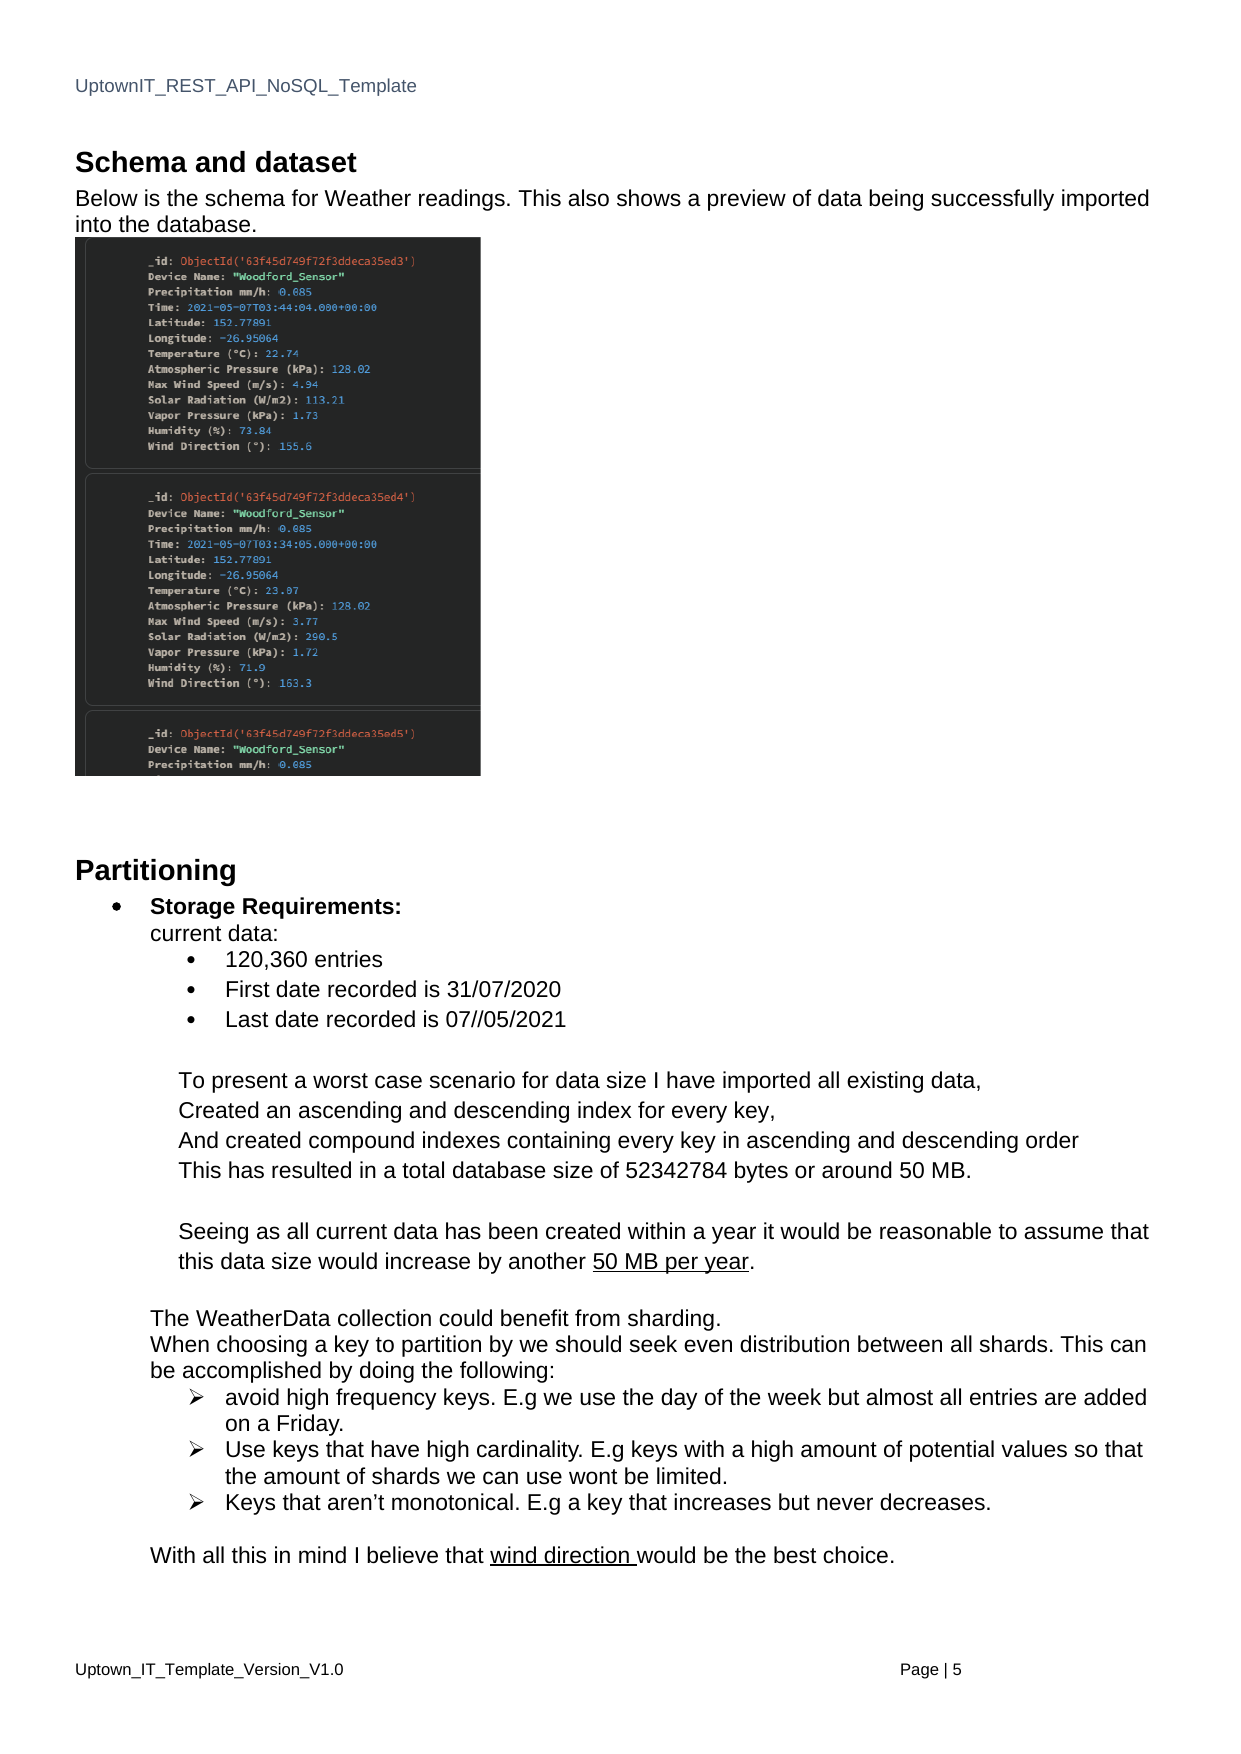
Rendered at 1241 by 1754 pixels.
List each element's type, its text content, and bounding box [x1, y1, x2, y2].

list Last date recorded is 07//05/2021 [187, 1006, 1165, 1033]
list And created compound indexes containing every key in ascending and descending order [178, 1127, 1165, 1153]
list 120,360 entries [187, 946, 1165, 972]
list To present a worst case scenario for data size I have imported all existing data, [178, 1067, 1165, 1093]
text With all this in mind I believe that wind direction would be the best choice. [75, 1542, 1165, 1568]
list Keys that aren’t monotonical. E.g a key that increases but never decreases. [187, 1489, 1165, 1515]
list This has resulted in a total database size of 52342784 bytes or around 50 MB. [178, 1157, 1165, 1184]
list current data: [150, 919, 1165, 946]
list Use keys that have high cardinality. E.g keys with a high amount of potential values so that the amount of shards we can use wont be limited. [187, 1436, 1165, 1489]
list Storage Requirements: [112, 893, 1165, 919]
list Created an ascending and descending index for every key, [178, 1097, 1165, 1123]
list The WeatherData collection could benefit from sharding. [150, 1304, 1165, 1331]
text Below is the schema for Weather readings. This also shows a preview of data being successfully imported into the database. [75, 185, 1165, 238]
picture [75, 237, 481, 776]
subtitle Schema and dataset [75, 145, 1165, 179]
list avoid high frequency keys. E.g we use the day of the week but almost all entries are added on a Friday. [187, 1383, 1165, 1436]
list When choosing a key to partition by we should seek even distribution between all shards. This can be accomplished by doing the following: [150, 1331, 1165, 1383]
subtitle Partitioning [75, 853, 1165, 887]
list Seeing as all current data has been created within a year it would be reasonable to assume that this data size would increase by another 50 MB per year. [178, 1218, 1165, 1274]
list First date recorded is 31/07/2020 [187, 976, 1165, 1002]
